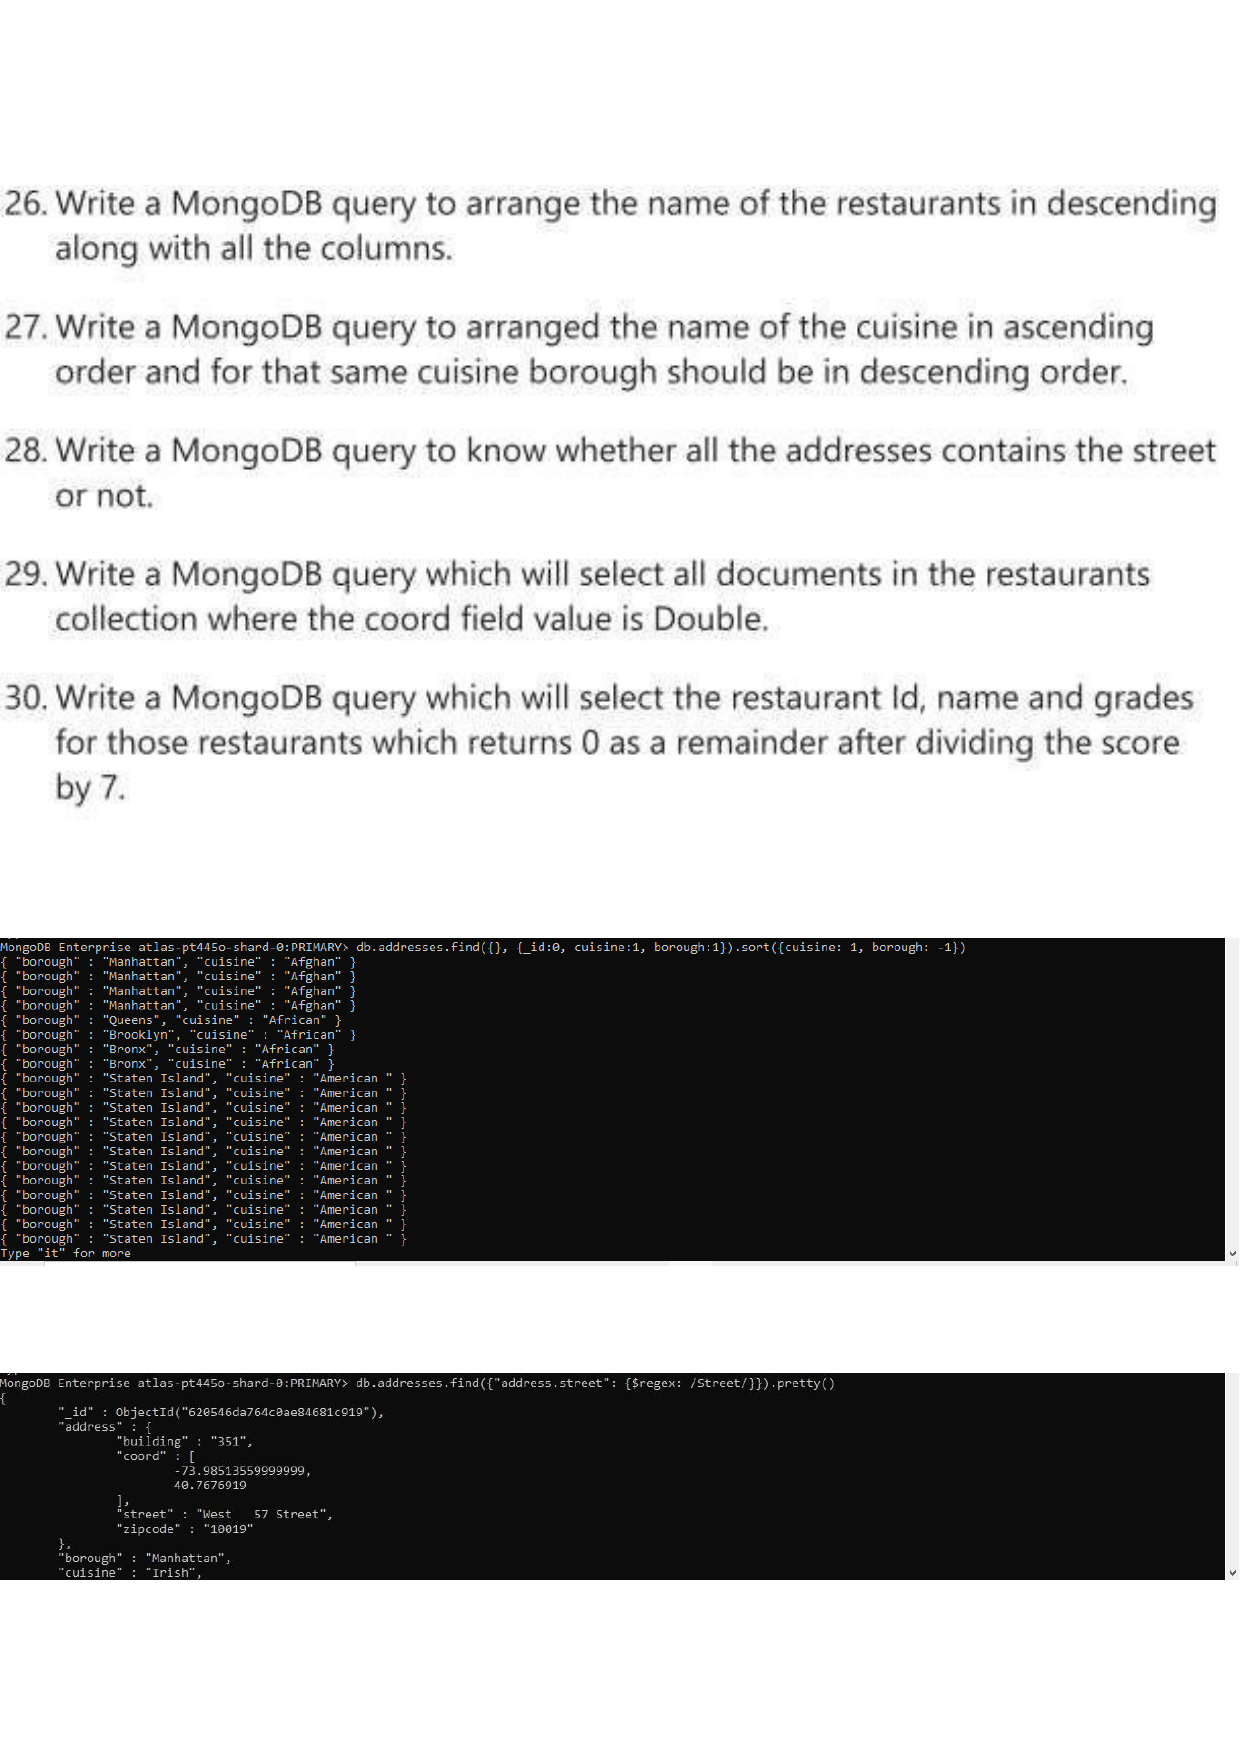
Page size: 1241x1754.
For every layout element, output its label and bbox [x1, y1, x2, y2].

picture [0, 185, 1220, 820]
picture [0, 1373, 1240, 1580]
picture [0, 938, 1240, 1266]
